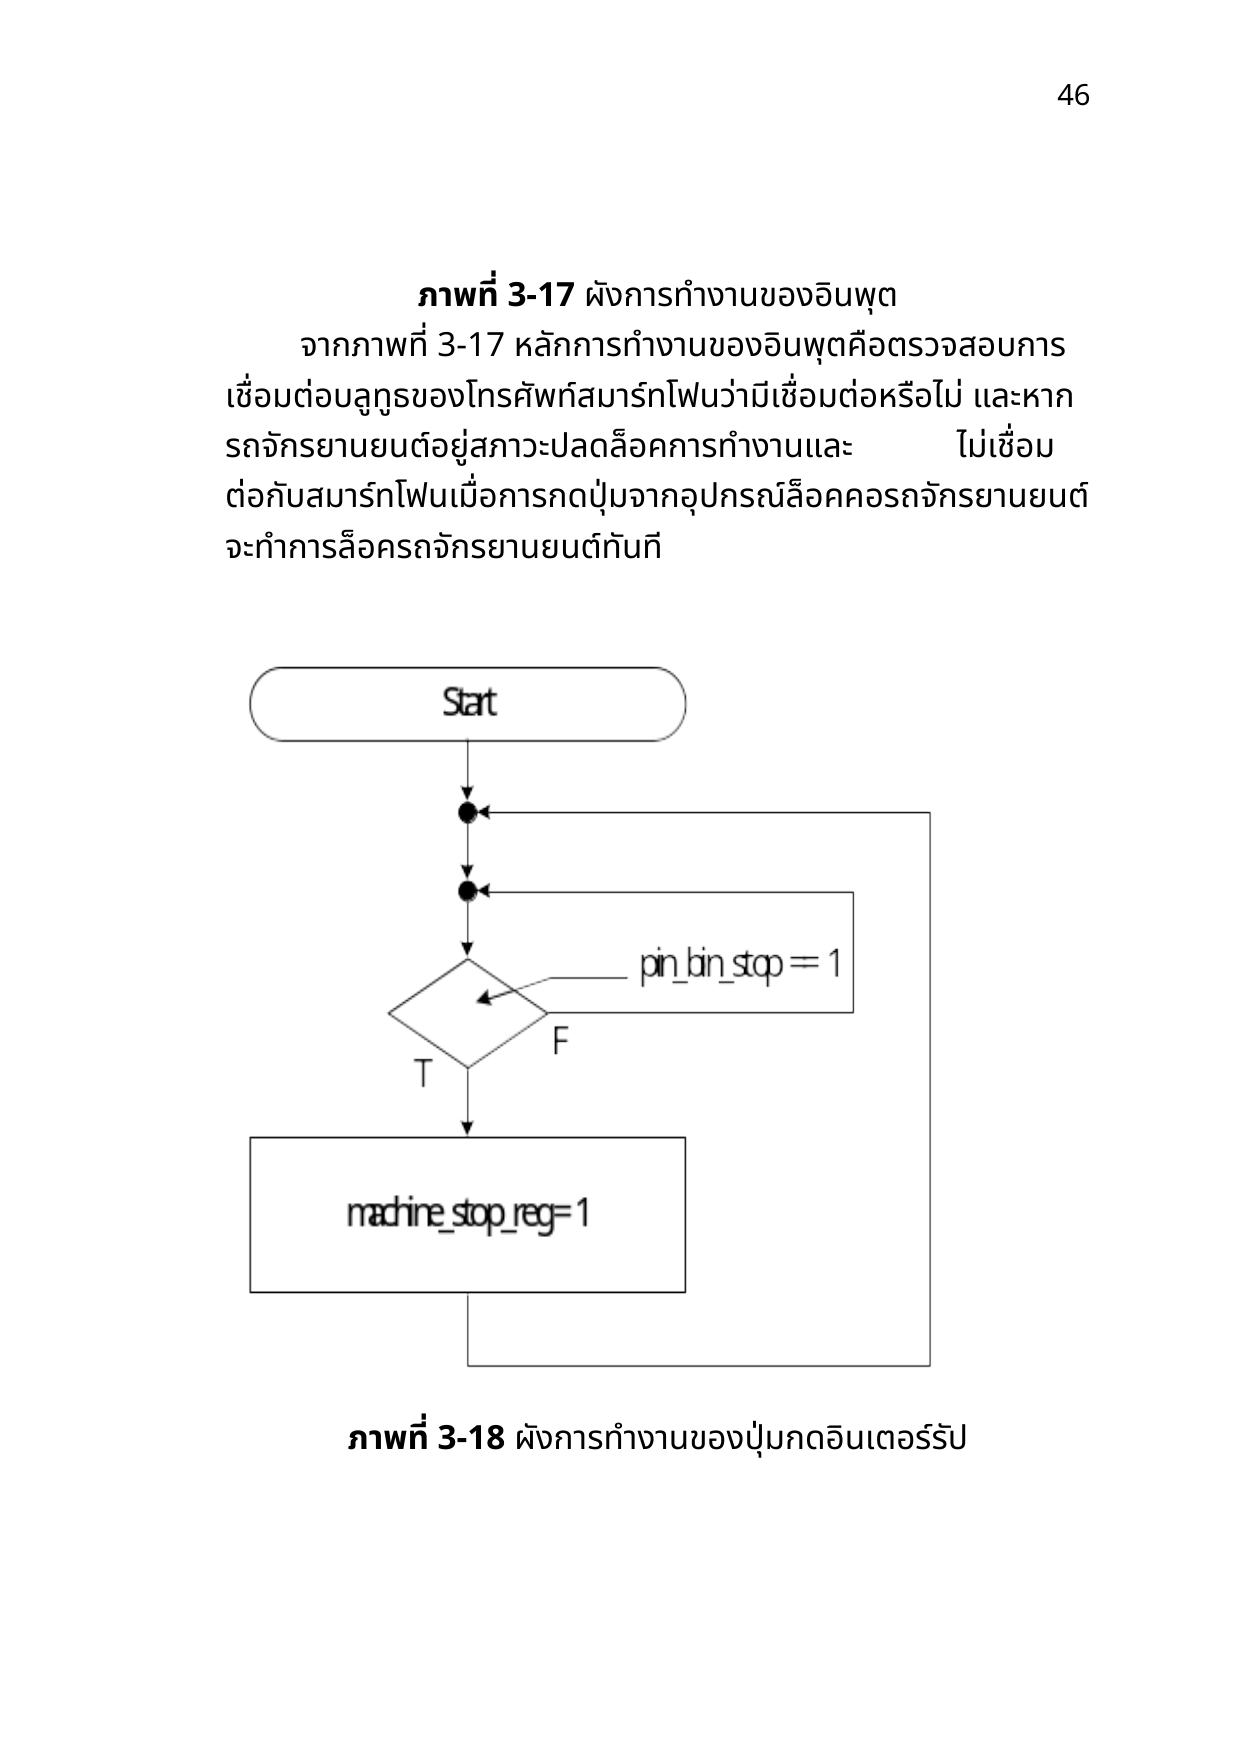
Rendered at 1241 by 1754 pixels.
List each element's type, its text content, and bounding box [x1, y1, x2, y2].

text ภาพที่ 3-17 ผังการทำงานของอินพุต [225, 270, 1090, 321]
text จากภาพที่ 3-17 หลักการทำงานของอินพุตคือตรวจสอบการเชื่อมต่อบลูทูธของโทรศัพท์สมาร์ทโฟนว่ามีเชื่อมต่อหรือไม่ และหากรถจักรยานยนต์อยู่สภาวะปลดล็อคการทำงานและ ไม่เชื่อมต่อกับสมาร์ทโฟนเมื่อการกดปุ่มจากอุปกรณ์ล็อคคอรถจักรยานยนต์จะทำการล็อครถจักรยานยนต์ทันที [225, 321, 1090, 573]
text ภาพที่ 3-18 ผังการทำงานของปุ่มกดอินเตอร์รัป [225, 1413, 1090, 1464]
